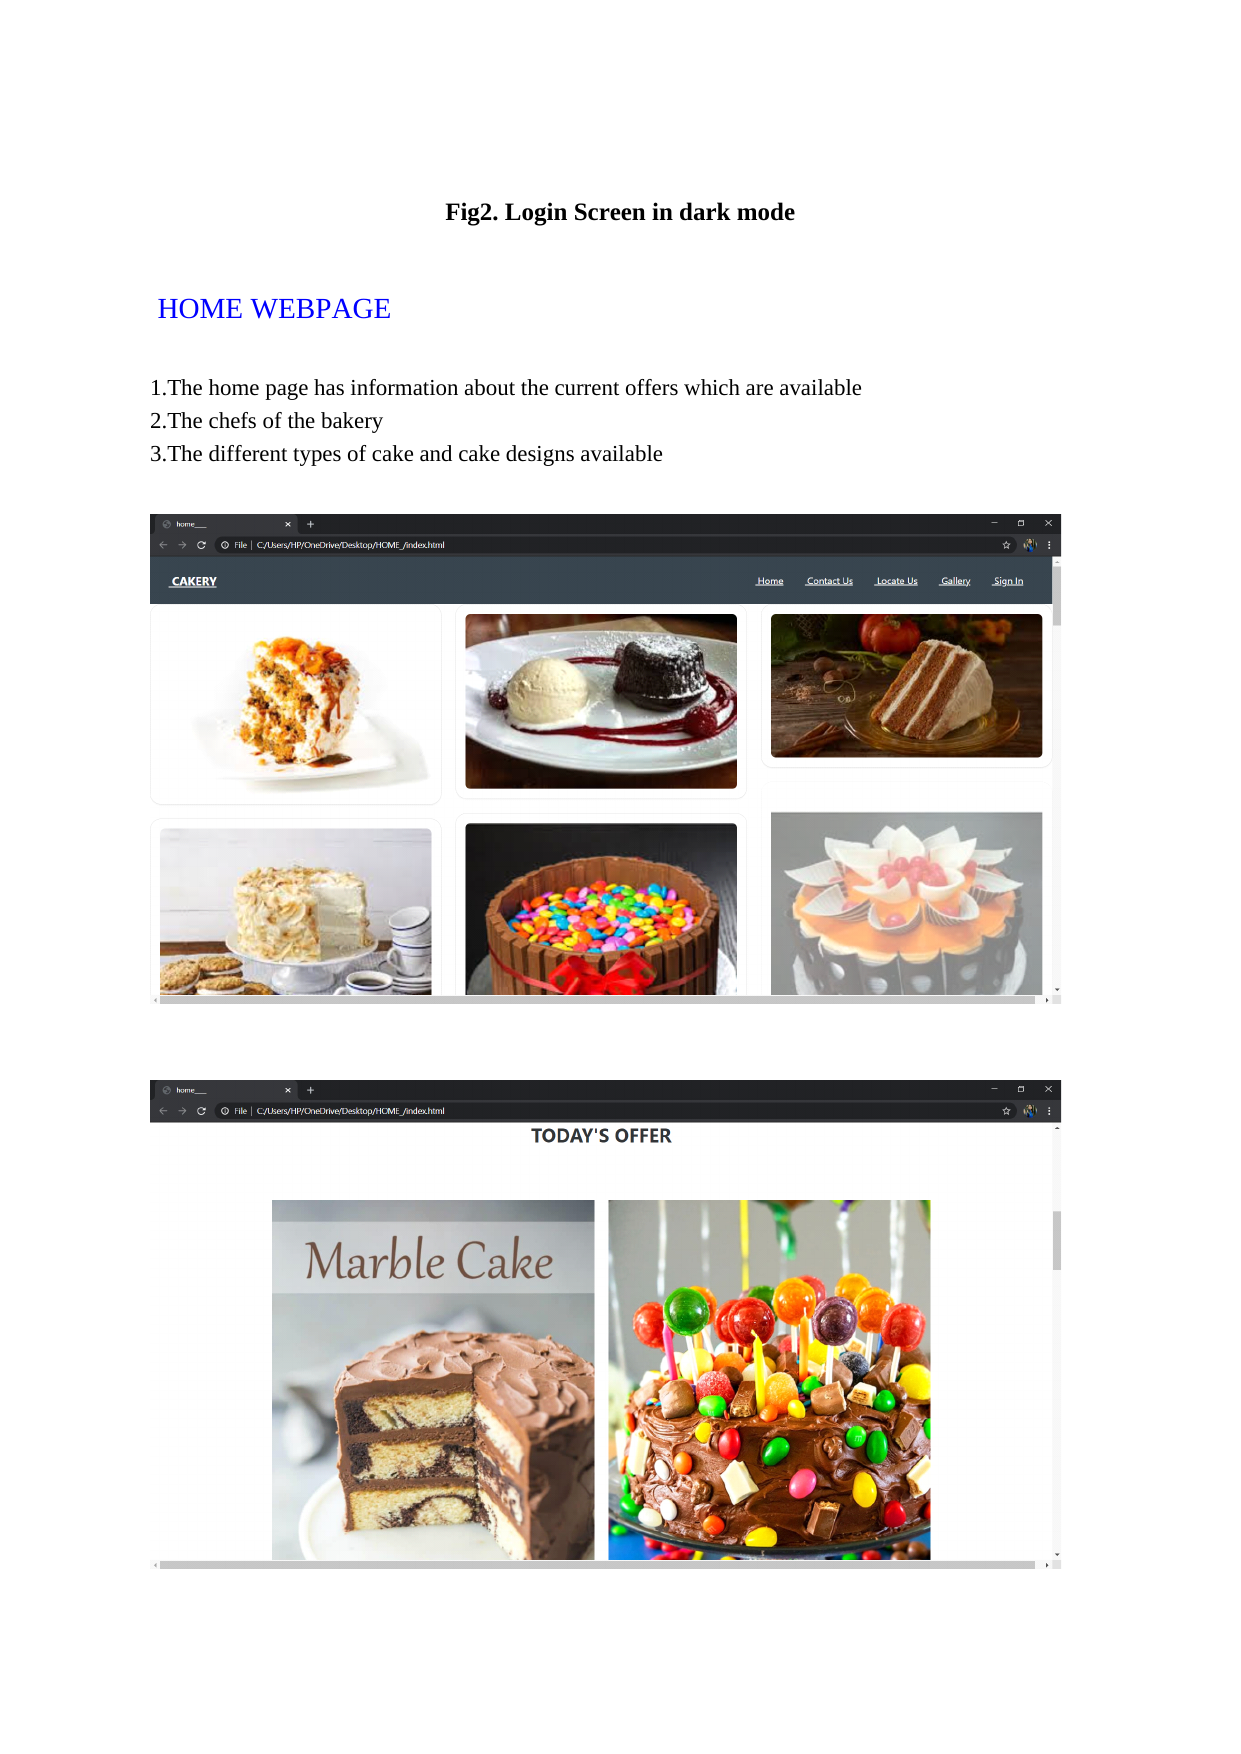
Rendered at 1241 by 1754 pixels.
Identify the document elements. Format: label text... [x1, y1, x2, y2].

text 1.The home page has information about the current offers which are available [150, 374, 1090, 400]
picture [150, 514, 1062, 1004]
text 2.The chefs of the bakery [150, 407, 1090, 433]
text Fig2. Login Screen in dark mode [150, 197, 1090, 226]
text HOME WEBPAGE [150, 291, 1090, 325]
picture [150, 1080, 1062, 1569]
text 3.The different types of cake and cake designs available [150, 440, 1090, 466]
